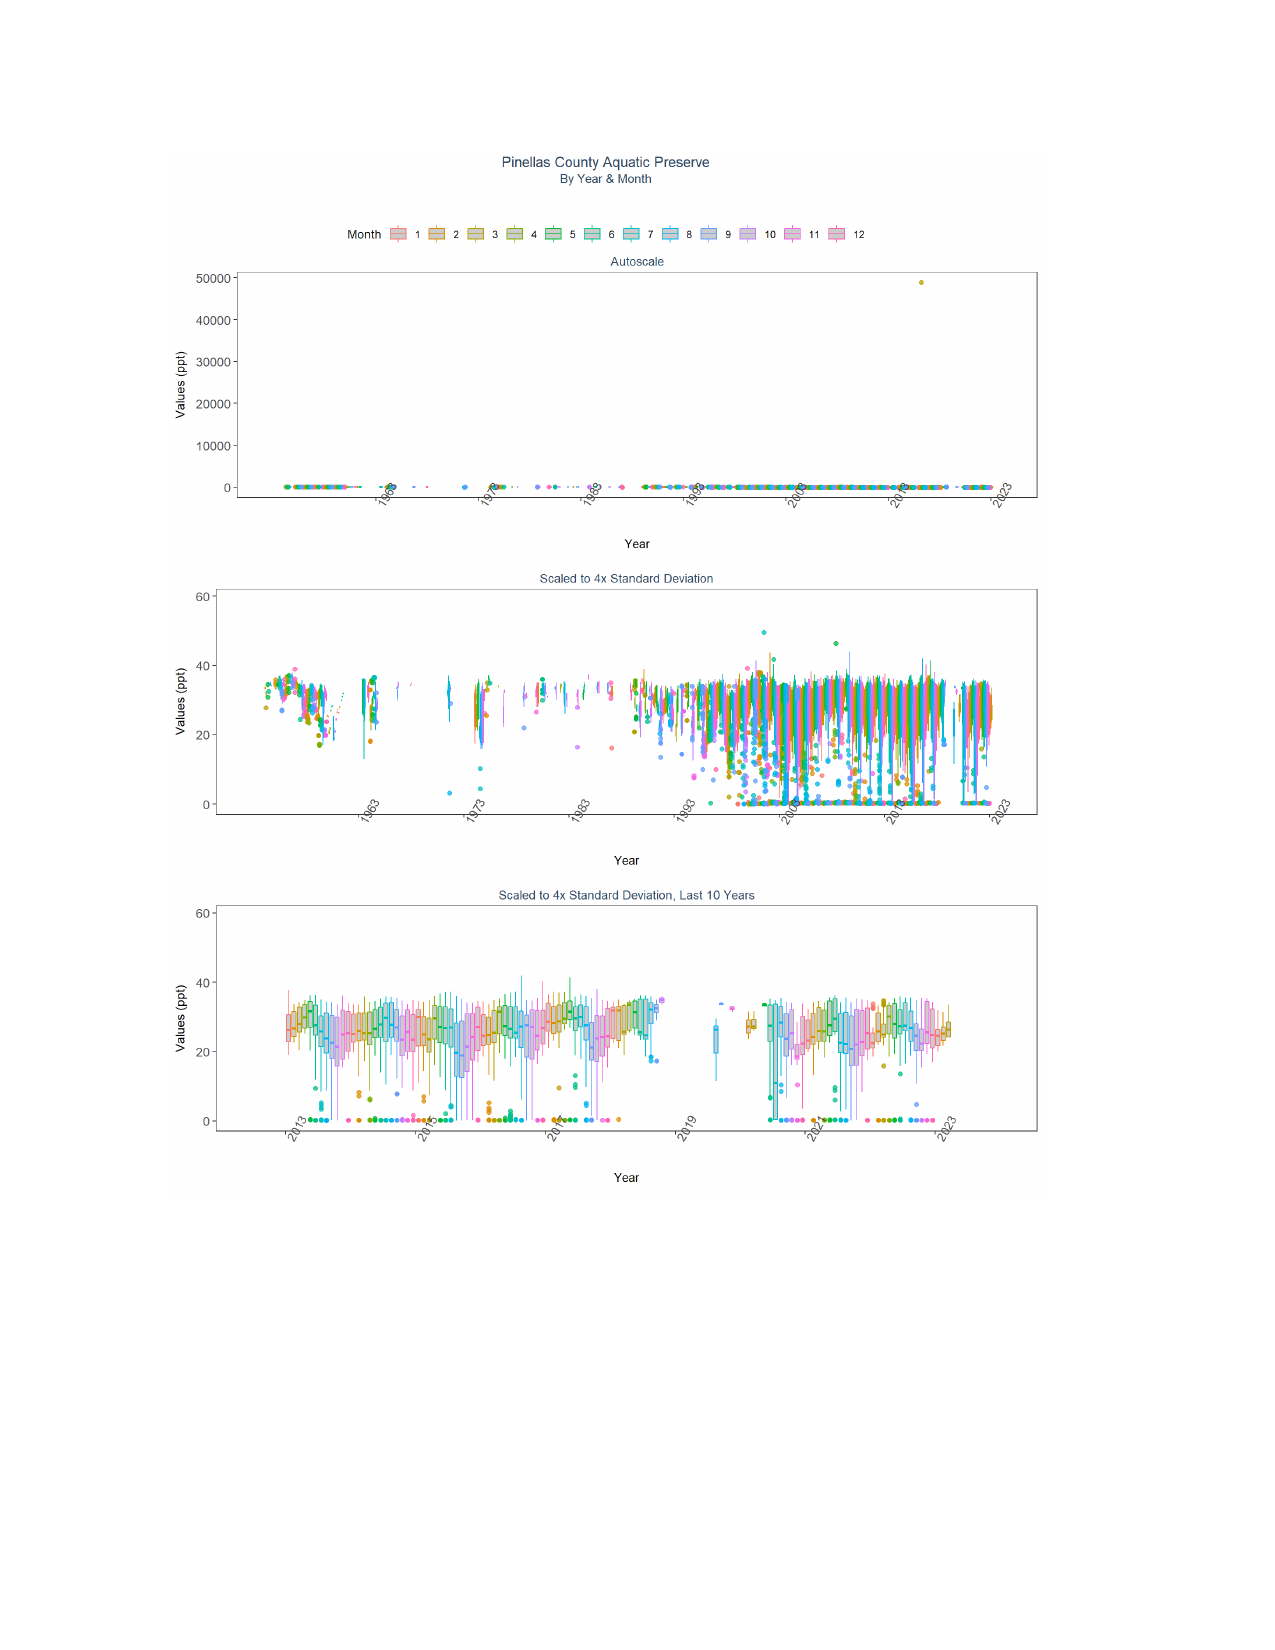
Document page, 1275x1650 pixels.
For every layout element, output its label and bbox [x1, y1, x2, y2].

picture [168, 150, 1044, 1200]
